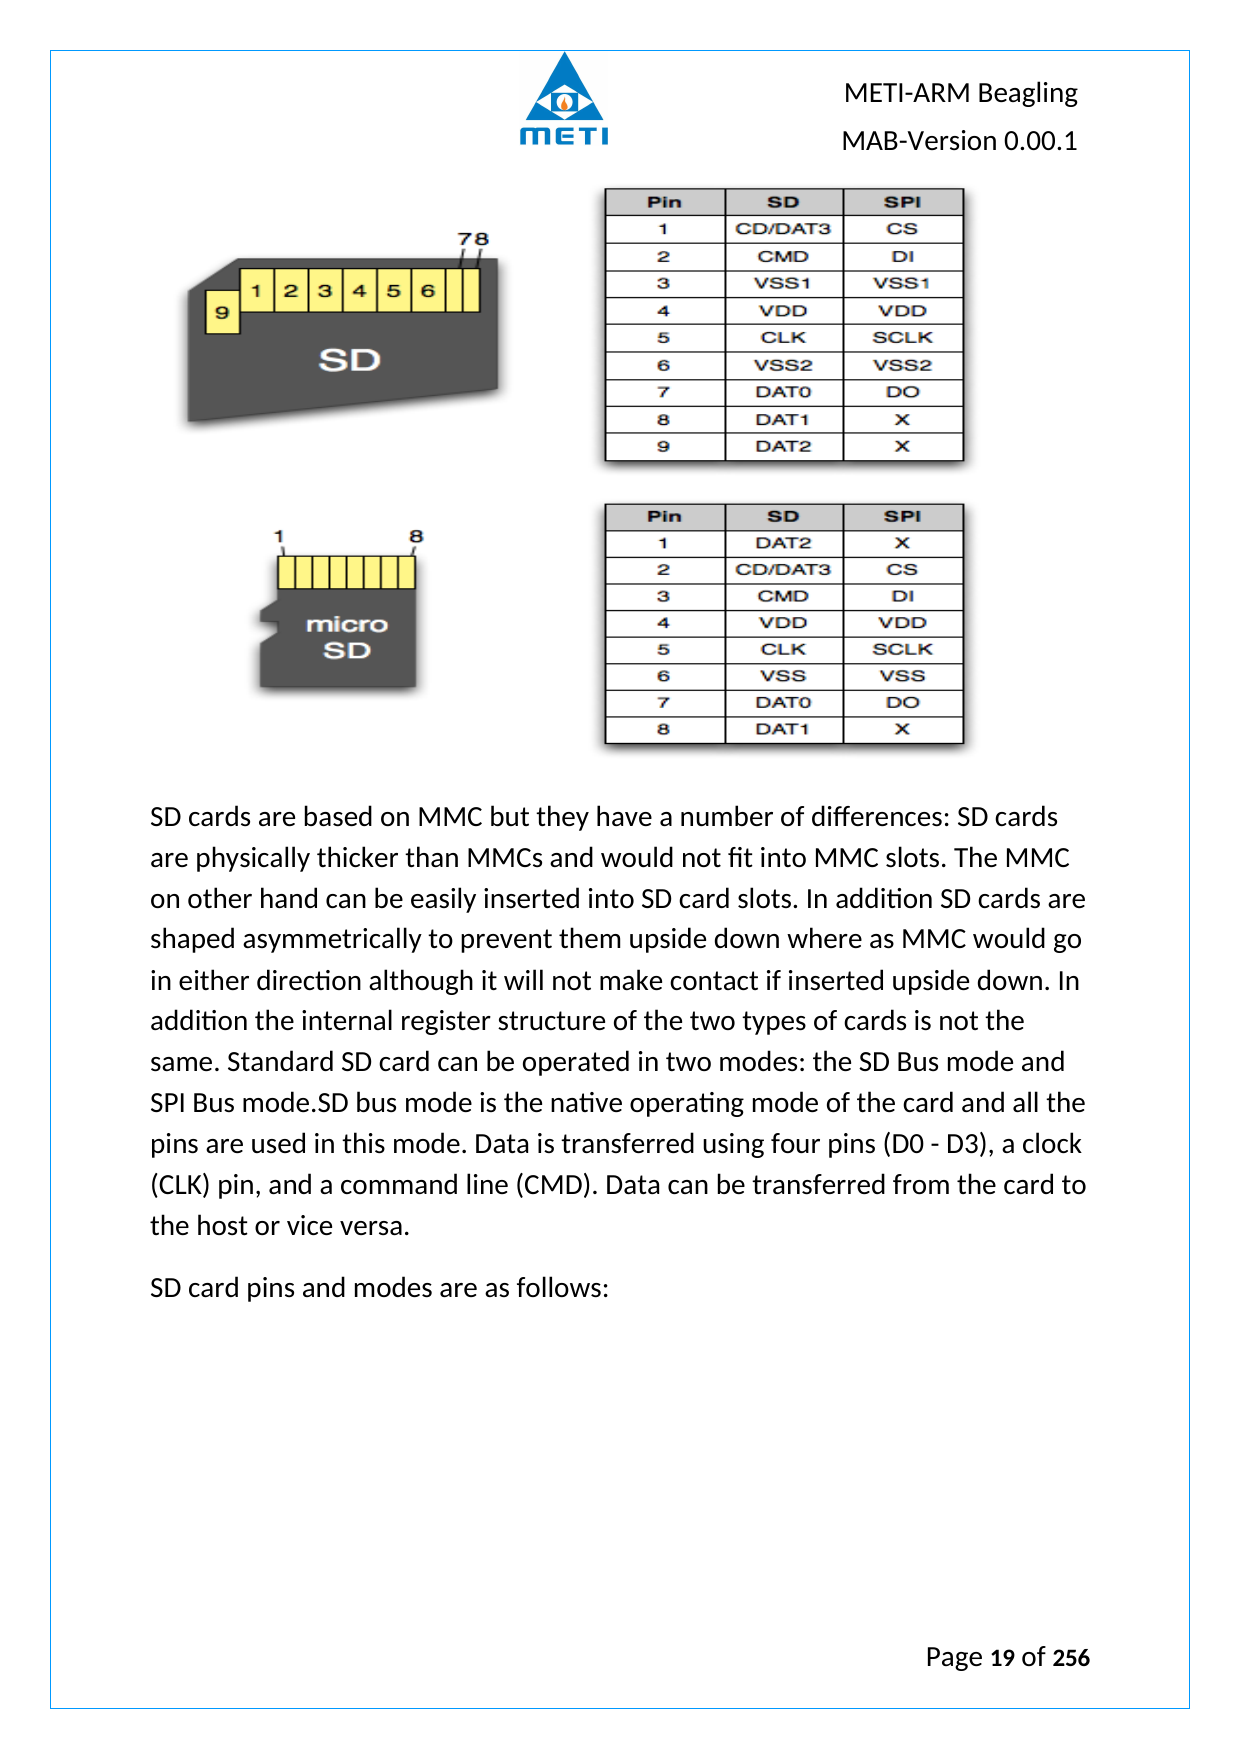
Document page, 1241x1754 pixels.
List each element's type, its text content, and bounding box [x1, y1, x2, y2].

picture [519, 51, 609, 146]
text SD cards are based on MMC but they have a number of differences: SD cards are physically thicker than MMCs and would not fit into MMC slots. The MMC on other hand can be easily inserted into SD card slots. In addition SD cards are shaped asymmetrically to prevent them upside down where as MMC would go in either direction although it will not make contact if inserted upside down. In addition the internal register structure of the two types of cards is not the same. Standard SD card can be operated in two modes: the SD Bus mode and SPI Bus mode.SD bus mode is the native operating mode of the card and all the pins are used in this mode. Data is transferred using four pins (D0 - D3), a clock (CLK) pin, and a command line (CMD). Data can be transferred from the card to the host or vice versa. [150, 798, 1090, 1243]
picture [150, 169, 1001, 772]
text SD card pins and modes are as follows: [150, 1269, 1090, 1304]
